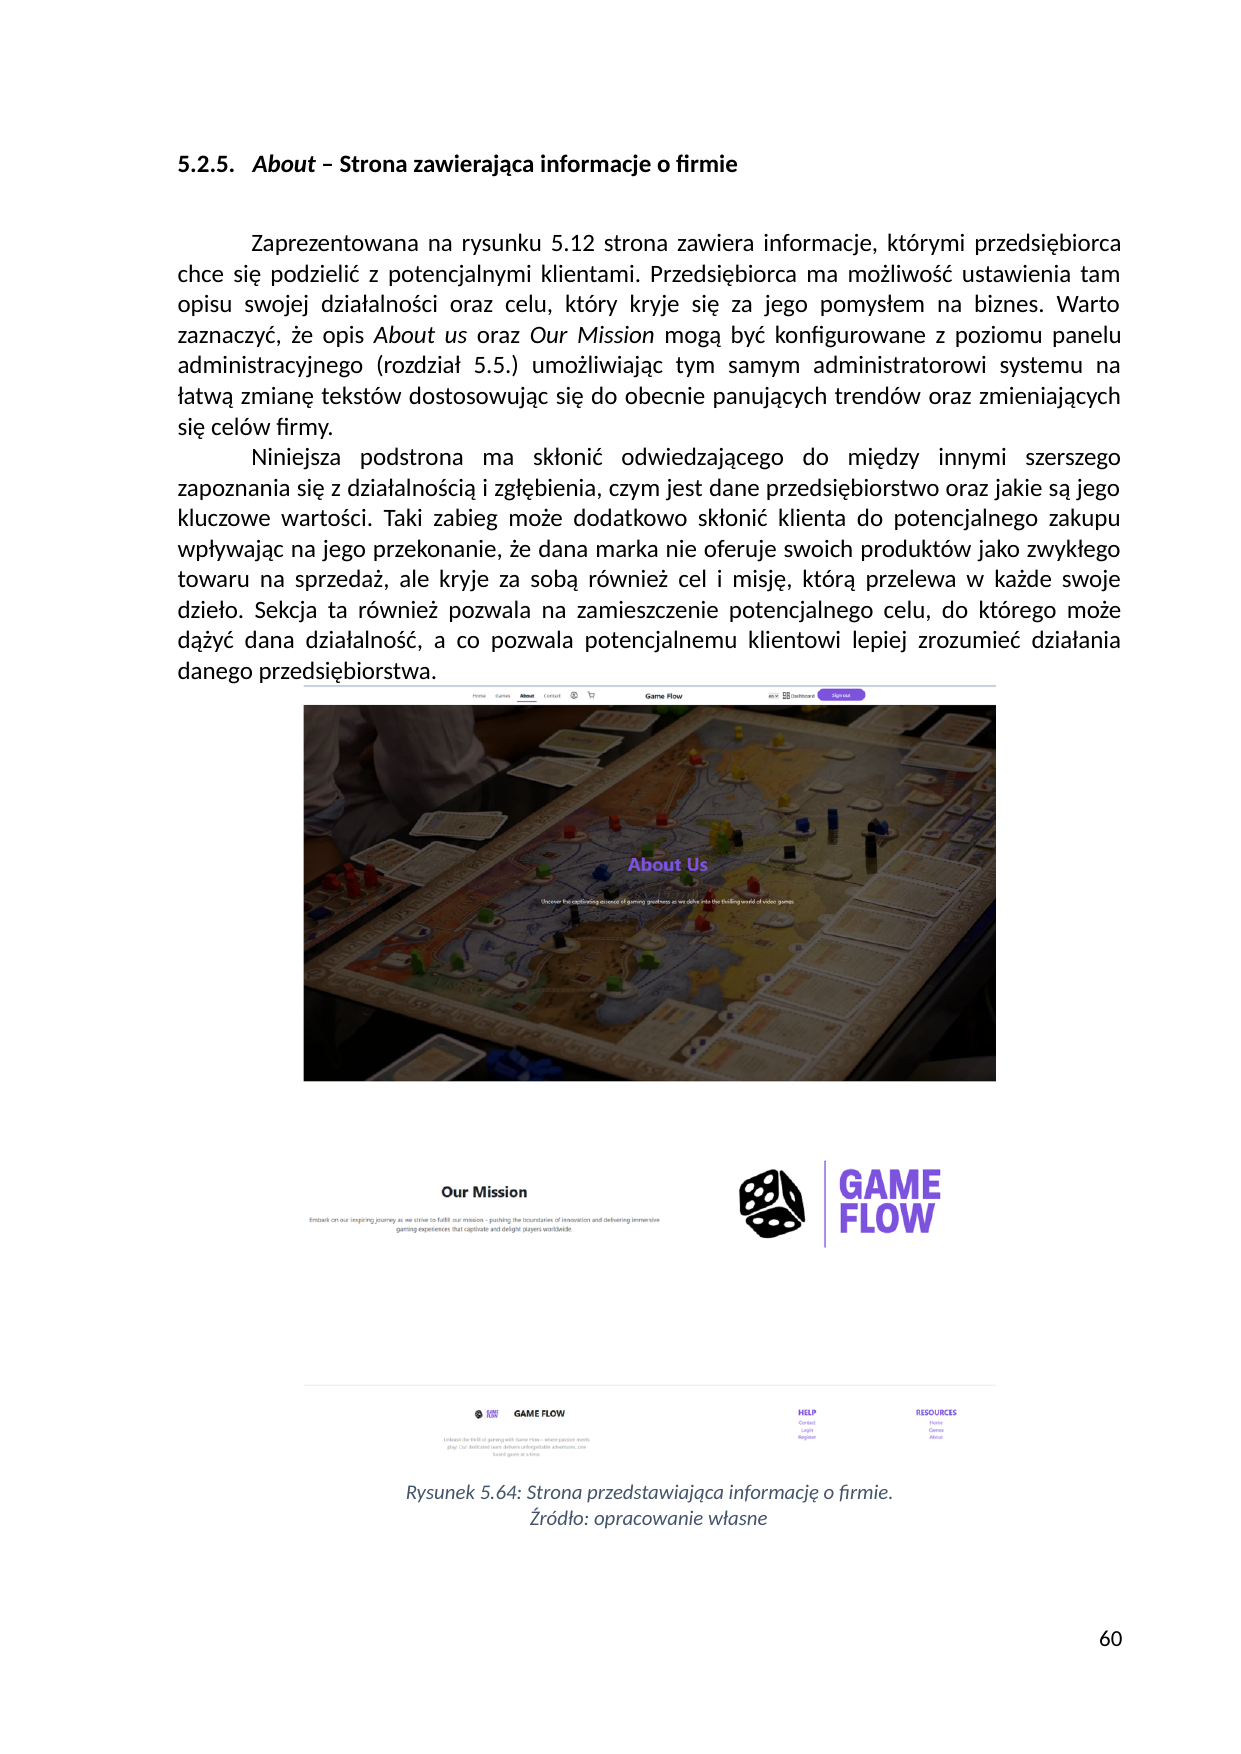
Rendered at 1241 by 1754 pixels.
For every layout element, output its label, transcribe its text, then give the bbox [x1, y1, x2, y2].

text Niniejsza podstrona ma skłonić odwiedzającego do między innymi szerszego zapoznania się z działalnością i zgłębienia, czym jest dane przedsiębiorstwo oraz jakie są jego kluczowe wartości. Taki zabieg może dodatkowo skłonić klienta do potencjalnego zakupu wpływając na jego przekonanie, że dana marka nie oferuje swoich produktów jako zwykłego towaru na sprzedaż, ale kryje za sobą również cel i misję, którą przelewa w każde swoje dzieło. Sekcja ta również pozwala na zamieszczenie potencjalnego celu, do którego może dążyć dana działalność, a co pozwala potencjalnemu klientowi lepiej zrozumieć działania danego przedsiębiorstwa. [177, 441, 1122, 685]
picture [303, 685, 996, 1461]
subtitle About – Strona zawierająca informacje o firmie [177, 148, 1122, 178]
text Zaprezentowana na rysunku 5.12 strona zawiera informacje, którymi przedsiębiorca chce się podzielić z potencjalnymi klientami. Przedsiębiorca ma możliwość ustawienia tam opisu swojej działalności oraz celu, który kryje się za jego pomysłem na biznes. Warto zaznaczyć, że opis About us oraz Our Mission mogą być konfigurowane z poziomu panelu administracyjnego (rozdział 5.5.) umożliwiając tym samym administratorowi systemu na łatwą zmianę tekstów dostosowując się do obecnie panujących trendów oraz zmieniających się celów firmy. [177, 227, 1122, 441]
text Źródło: opracowanie własne [177, 1505, 1122, 1530]
